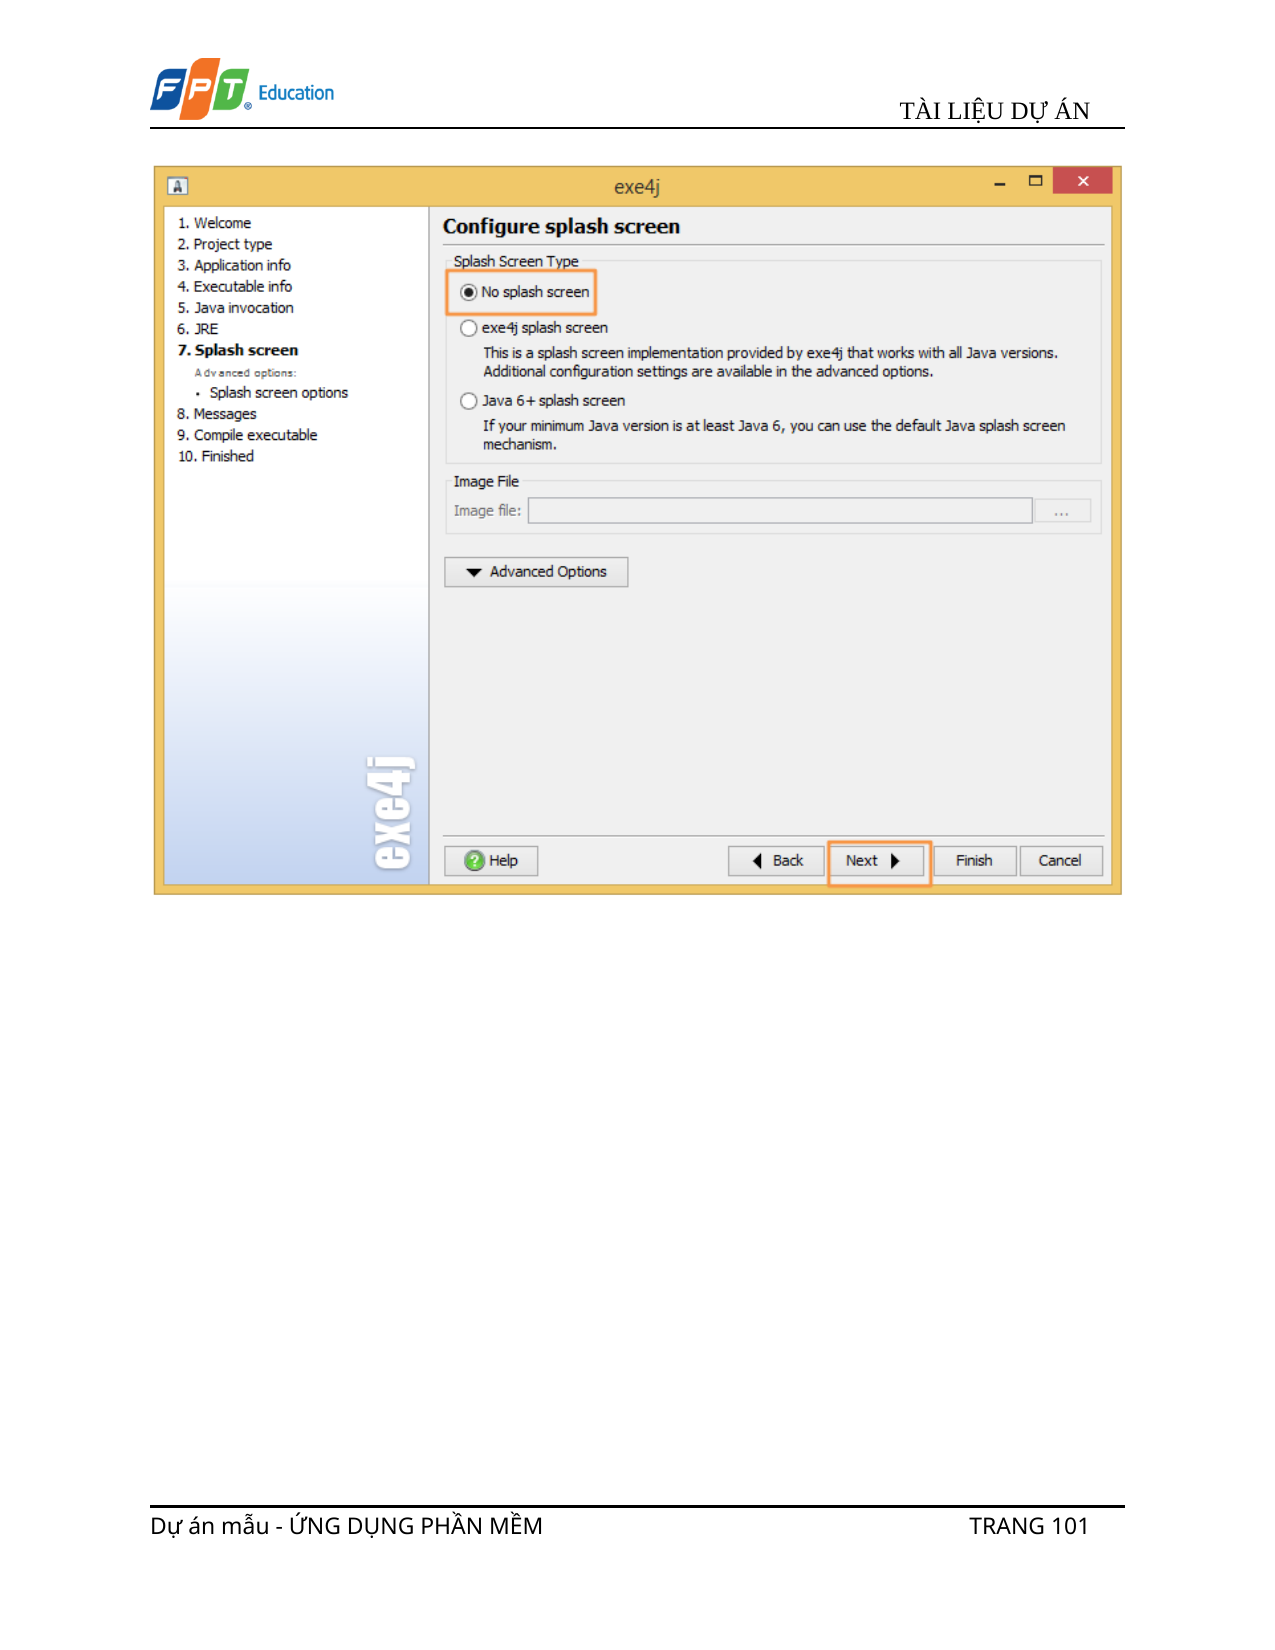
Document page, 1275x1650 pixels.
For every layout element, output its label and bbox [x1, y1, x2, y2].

picture [150, 162, 1125, 899]
picture [150, 58, 336, 120]
